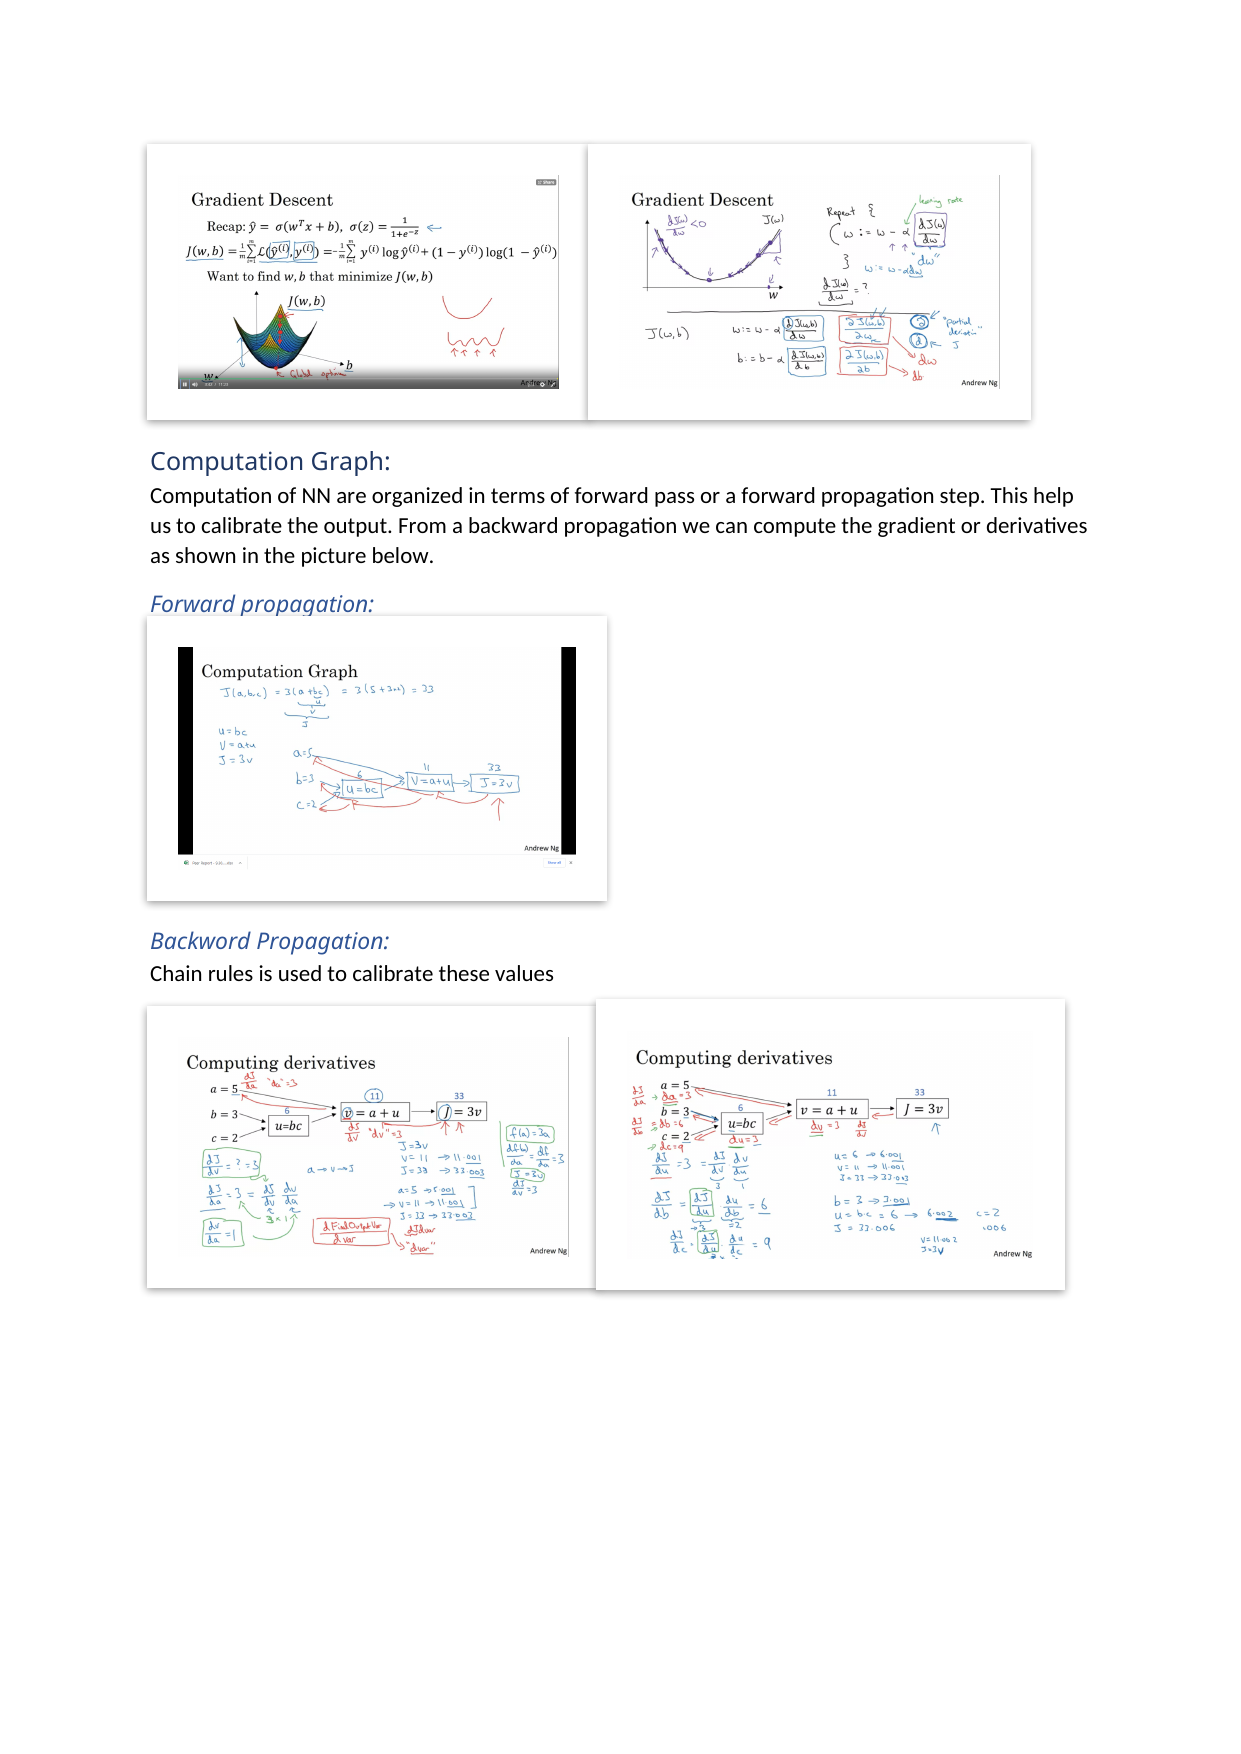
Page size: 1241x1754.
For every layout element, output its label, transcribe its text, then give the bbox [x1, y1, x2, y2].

picture [178, 175, 559, 389]
subtitle Computation Graph: [150, 444, 1090, 478]
text Chain rules is used to calibrate these values [150, 959, 1090, 987]
subtitle Forward propagation: [150, 588, 1090, 619]
text Computation of NN are organized in terms of forward pass or a forward propagation step. This help us to calibrate the output. From a backward propagation we can compute the gradient or derivatives as shown in the picture below. [150, 481, 1090, 569]
subtitle Backword Propagation: [150, 925, 1090, 956]
picture [178, 1037, 569, 1257]
picture [619, 175, 1000, 389]
picture [178, 647, 576, 870]
picture [627, 1031, 1033, 1259]
